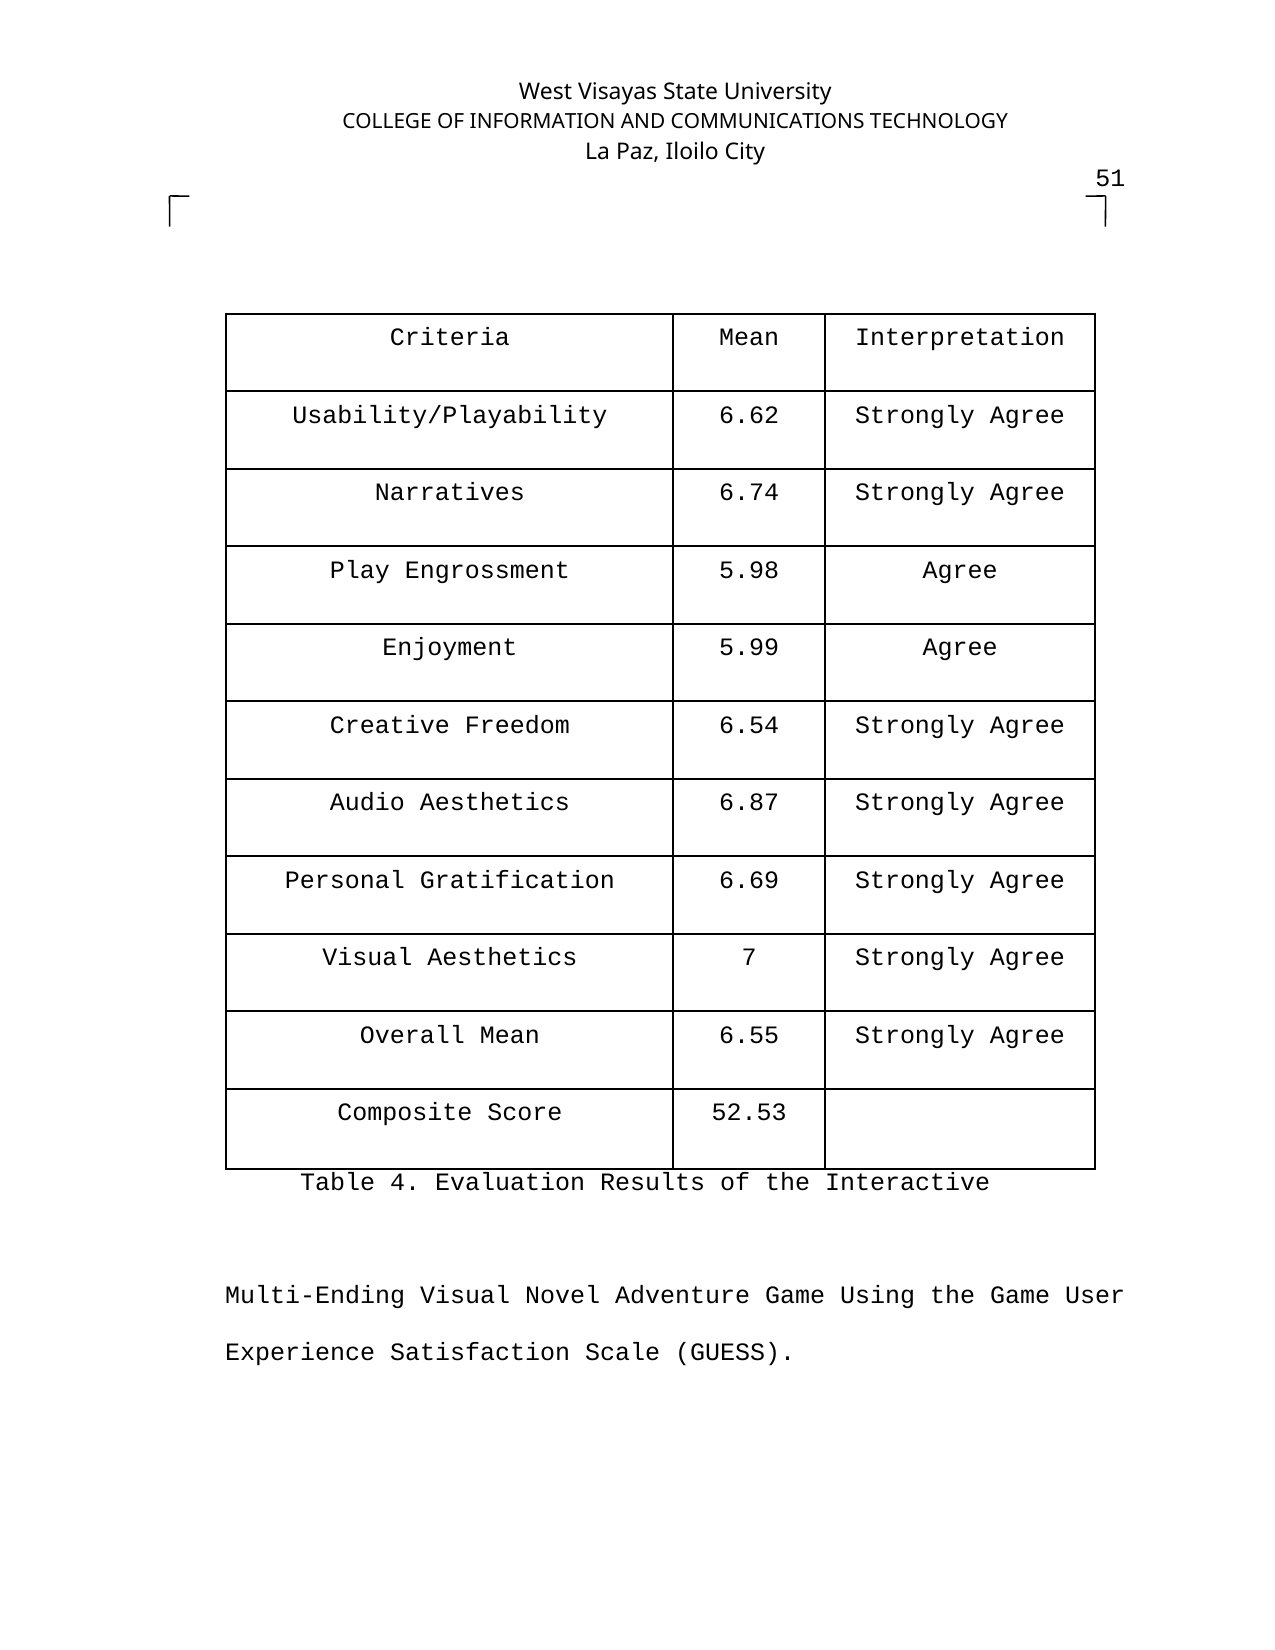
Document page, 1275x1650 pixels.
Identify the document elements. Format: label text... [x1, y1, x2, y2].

table_cell Personal Gratification [227, 857, 672, 932]
table_cell Audio Aesthetics [227, 780, 672, 855]
table_cell Usability/Playability [227, 392, 672, 467]
table_cell 6.69 [674, 857, 824, 932]
table_cell Composite Score [227, 1090, 672, 1167]
table_cell 6.62 [674, 392, 824, 467]
table_cell 7 [674, 935, 824, 1010]
table_cell Visual Aesthetics [227, 935, 672, 1010]
table_header Interpretation [826, 315, 1094, 390]
table_cell 6.54 [674, 702, 824, 777]
table_cell 52.53 [674, 1090, 824, 1167]
table_cell Creative Freedom [227, 702, 672, 777]
table_cell Overall Mean [227, 1012, 672, 1087]
table_cell Strongly Agree [826, 780, 1094, 855]
text Multi-Ending Visual Novel Adventure Game Using the Game User Experience Satisfaction Scale (GUESS). [225, 1283, 1125, 1368]
table_cell 6.87 [674, 780, 824, 855]
table_cell Strongly Agree [826, 470, 1094, 545]
table_cell Strongly Agree [826, 857, 1094, 932]
table_cell [826, 1090, 1094, 1167]
table_header Criteria [227, 315, 672, 390]
table_cell 5.98 [674, 547, 824, 622]
table_cell Strongly Agree [826, 1012, 1094, 1087]
table_cell Enjoyment [227, 625, 672, 700]
table_cell Strongly Agree [826, 702, 1094, 777]
table_cell 6.74 [674, 470, 824, 545]
table_cell Strongly Agree [826, 935, 1094, 1010]
table_cell 6.55 [674, 1012, 824, 1087]
text Table 4. Evaluation Results of the Interactive [225, 1169, 1125, 1198]
table_header Mean [674, 315, 824, 390]
table_cell 5.99 [674, 625, 824, 700]
table_cell Agree [826, 547, 1094, 622]
table_cell Narratives [227, 470, 672, 545]
table_cell Strongly Agree [826, 392, 1094, 467]
table_cell Play Engrossment [227, 547, 672, 622]
table_cell Agree [826, 625, 1094, 700]
